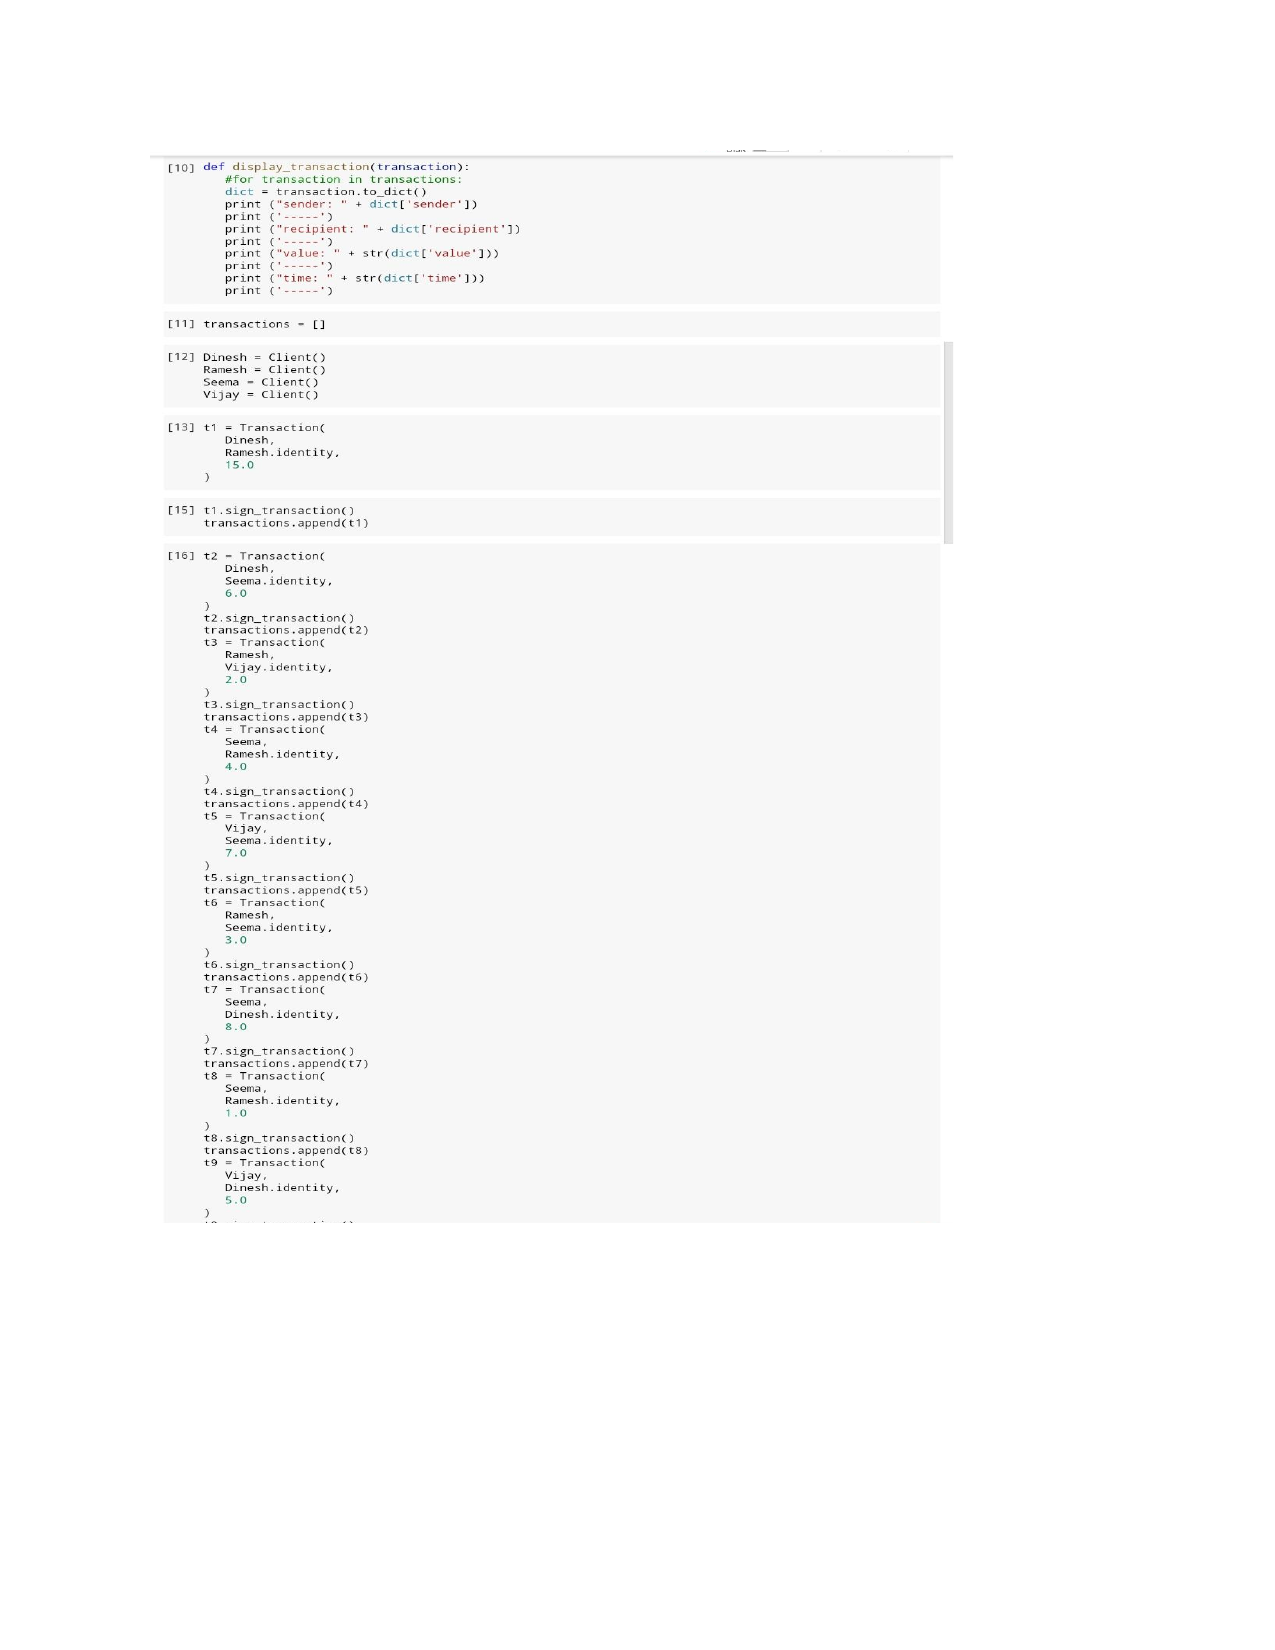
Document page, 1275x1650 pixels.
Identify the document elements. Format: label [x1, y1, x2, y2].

picture [150, 150, 954, 1223]
